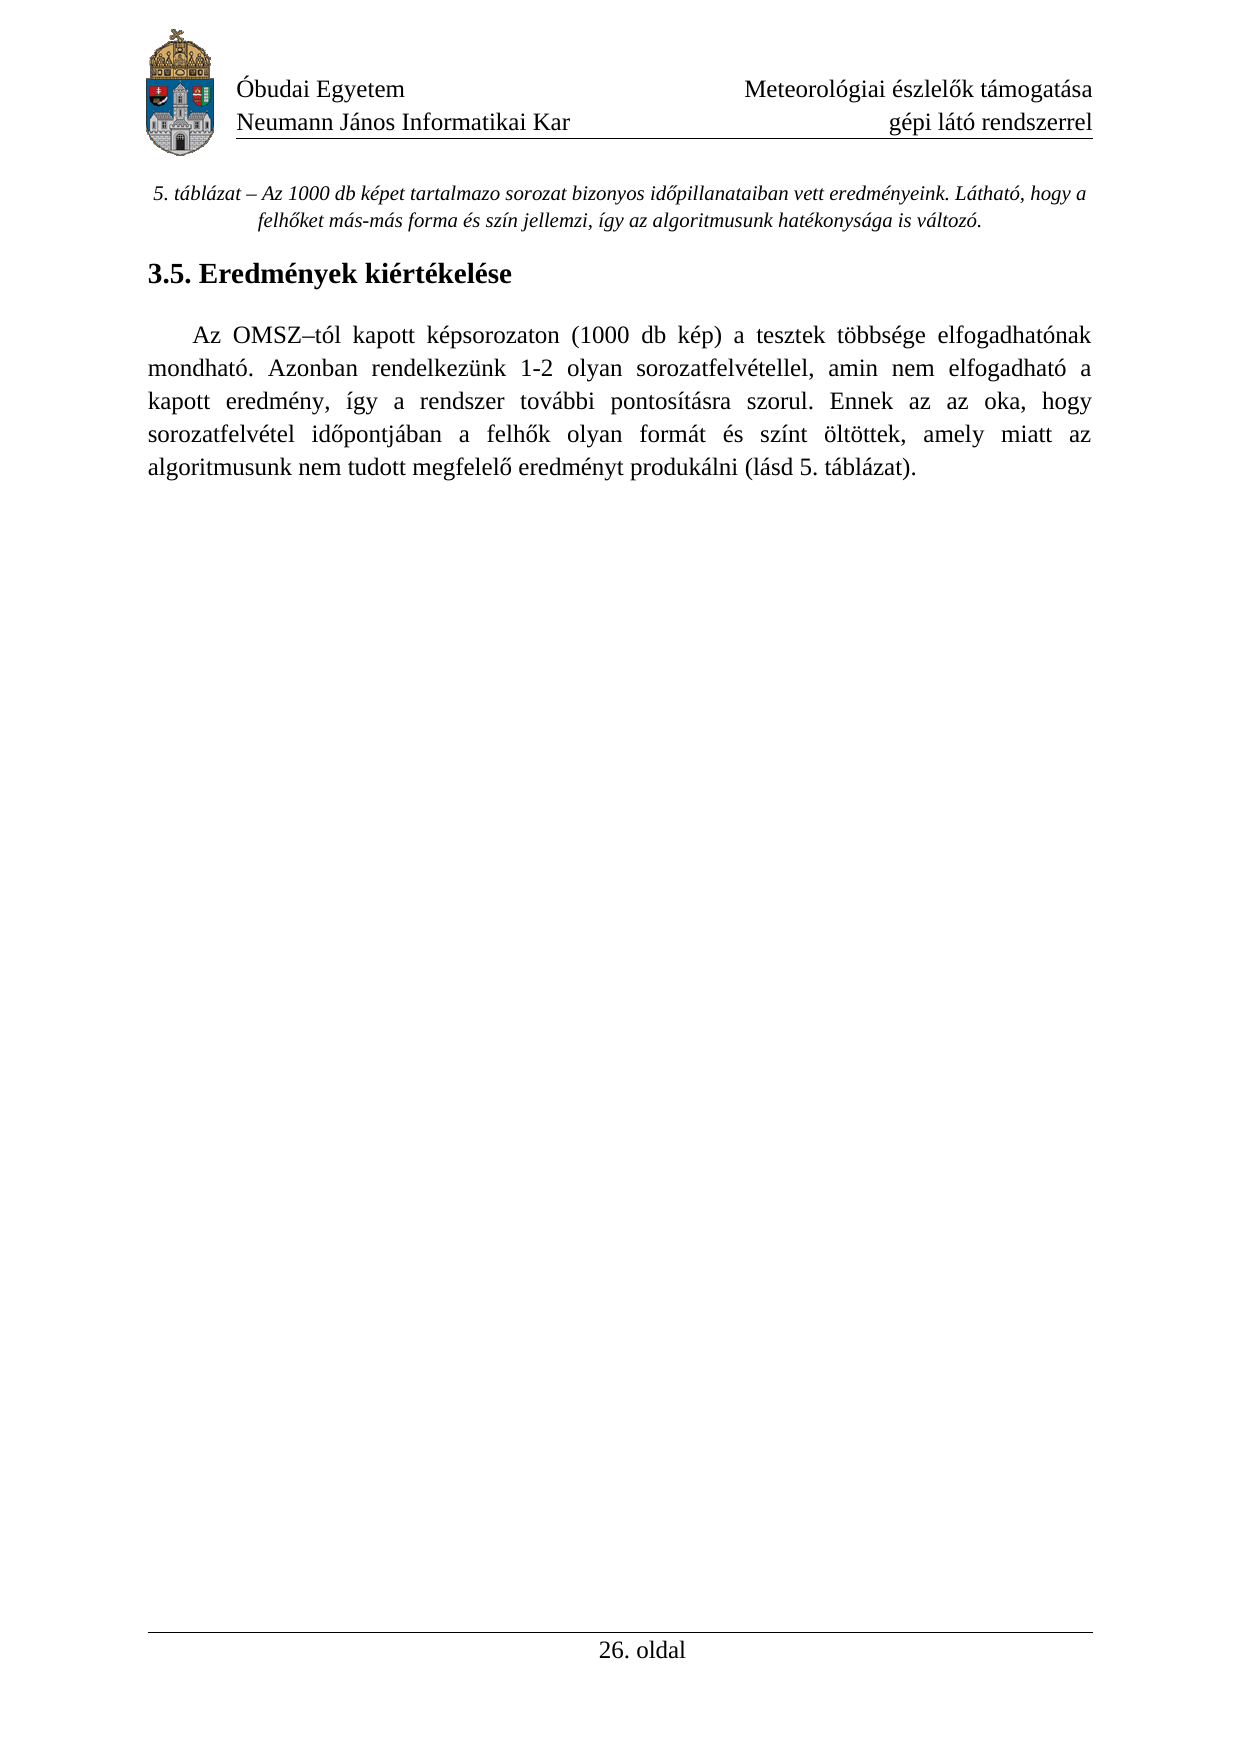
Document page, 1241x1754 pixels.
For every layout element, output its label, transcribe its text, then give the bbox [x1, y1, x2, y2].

picture [146, 28, 215, 157]
text Az OMSZ–tól kapott képsorozaton (1000 db kép) a tesztek többsége elfogadhatónak mondható. Azonban rendelkezünk 1-2 olyan sorozatfelvétellel, amin nem elfogadható a kapott eredmény, így a rendszer további pontosításra szorul. Ennek az az oka, hogy sorozatfelvétel időpontjában a felhők olyan formát és színt öltöttek, amely miatt az algoritmusunk nem tudott megfelelő eredményt produkálni (lásd 5. táblázat). [148, 320, 1093, 481]
text 5. táblázat – Az 1000 db képet tartalmazo sorozat bizonyos időpillanataiban vett eredményeink. Látható, hogy a felhőket más-más forma és szín jellemzi, így az algoritmusunk hatékonysága is változó. [148, 180, 1093, 232]
subtitle 3.5. Eredmények kiértékelése [148, 256, 1093, 290]
